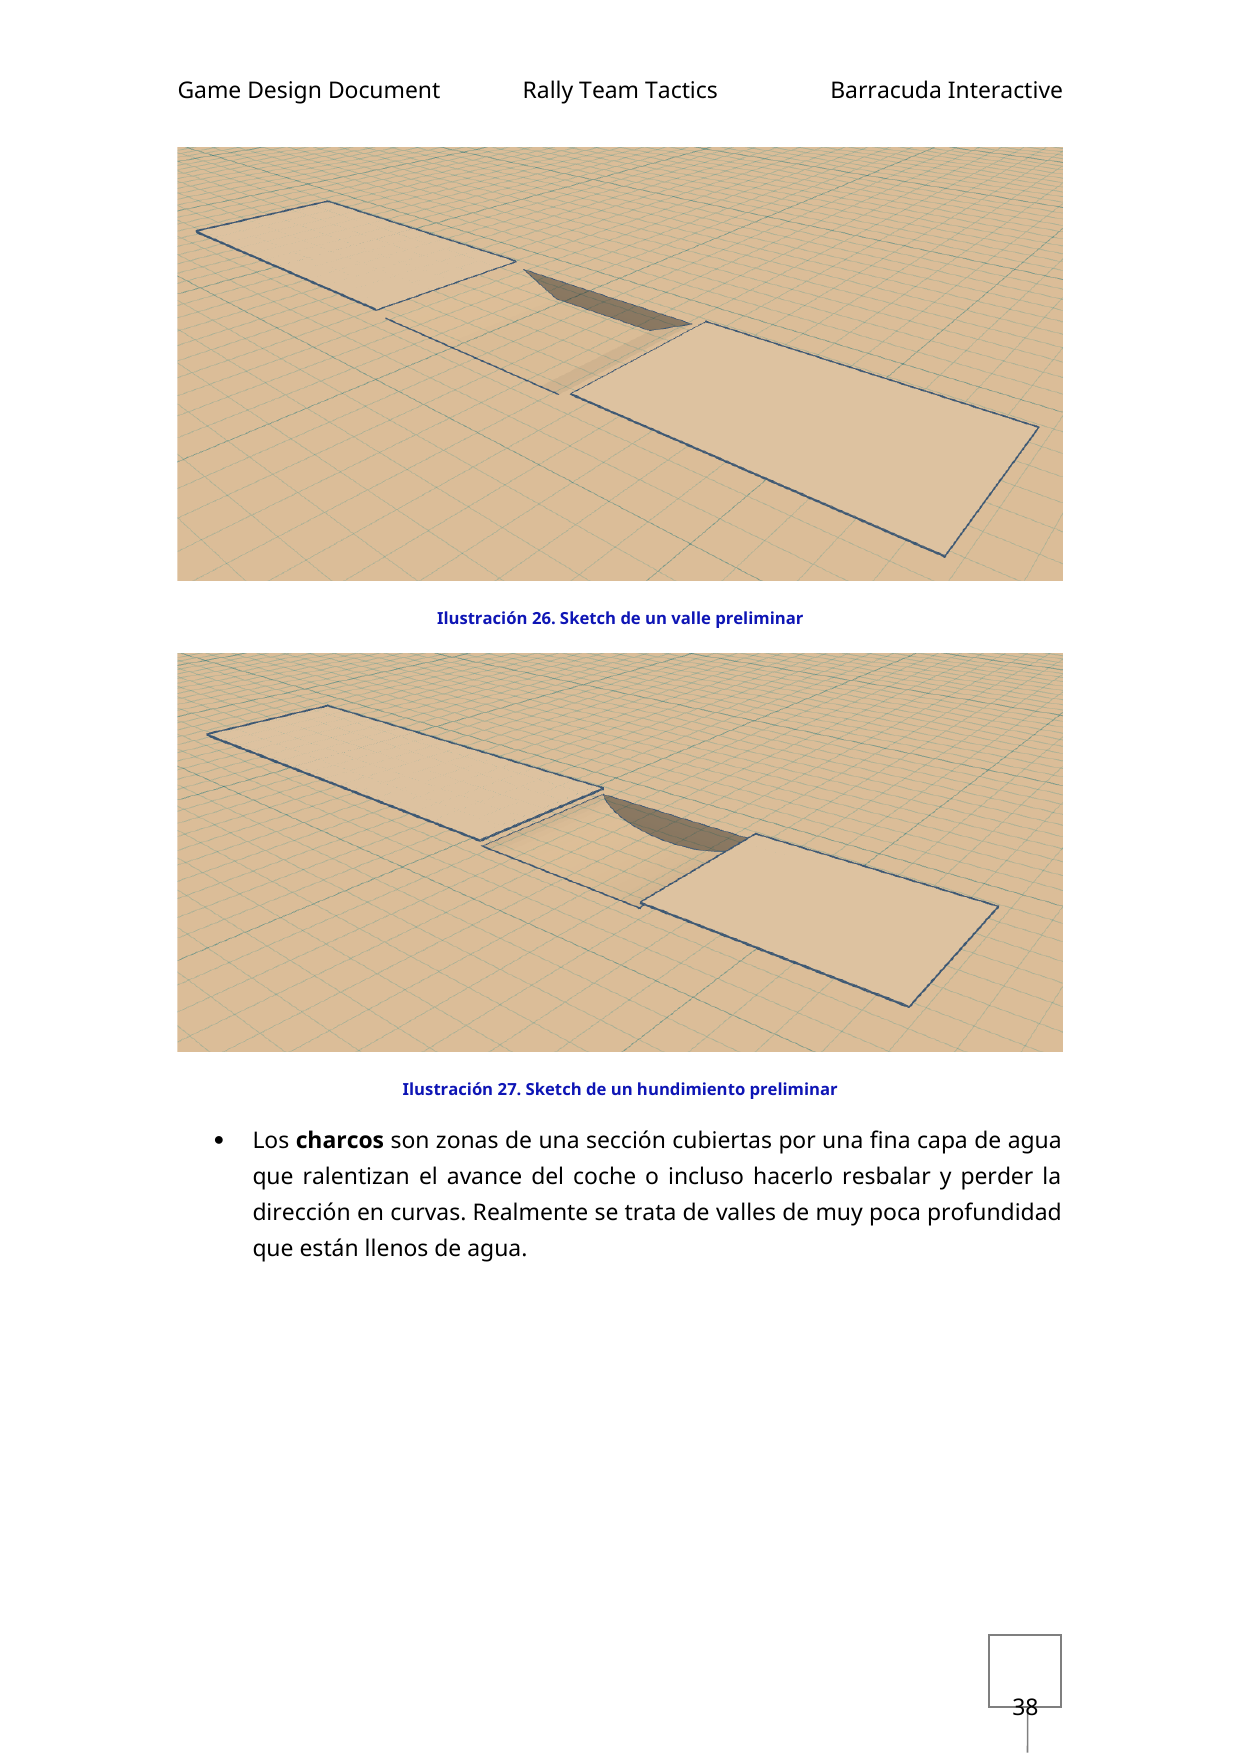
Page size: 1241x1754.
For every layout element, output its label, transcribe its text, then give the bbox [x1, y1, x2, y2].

picture [177, 653, 1063, 1052]
list Los charcos son zonas de una sección cubiertas por una fina capa de agua que ralentizan el avance del coche o incluso hacerlo resbalar y perder la dirección en curvas. Realmente se trata de valles de muy poca profundidad que están llenos de agua. [215, 1124, 1063, 1263]
picture [177, 147, 1063, 581]
